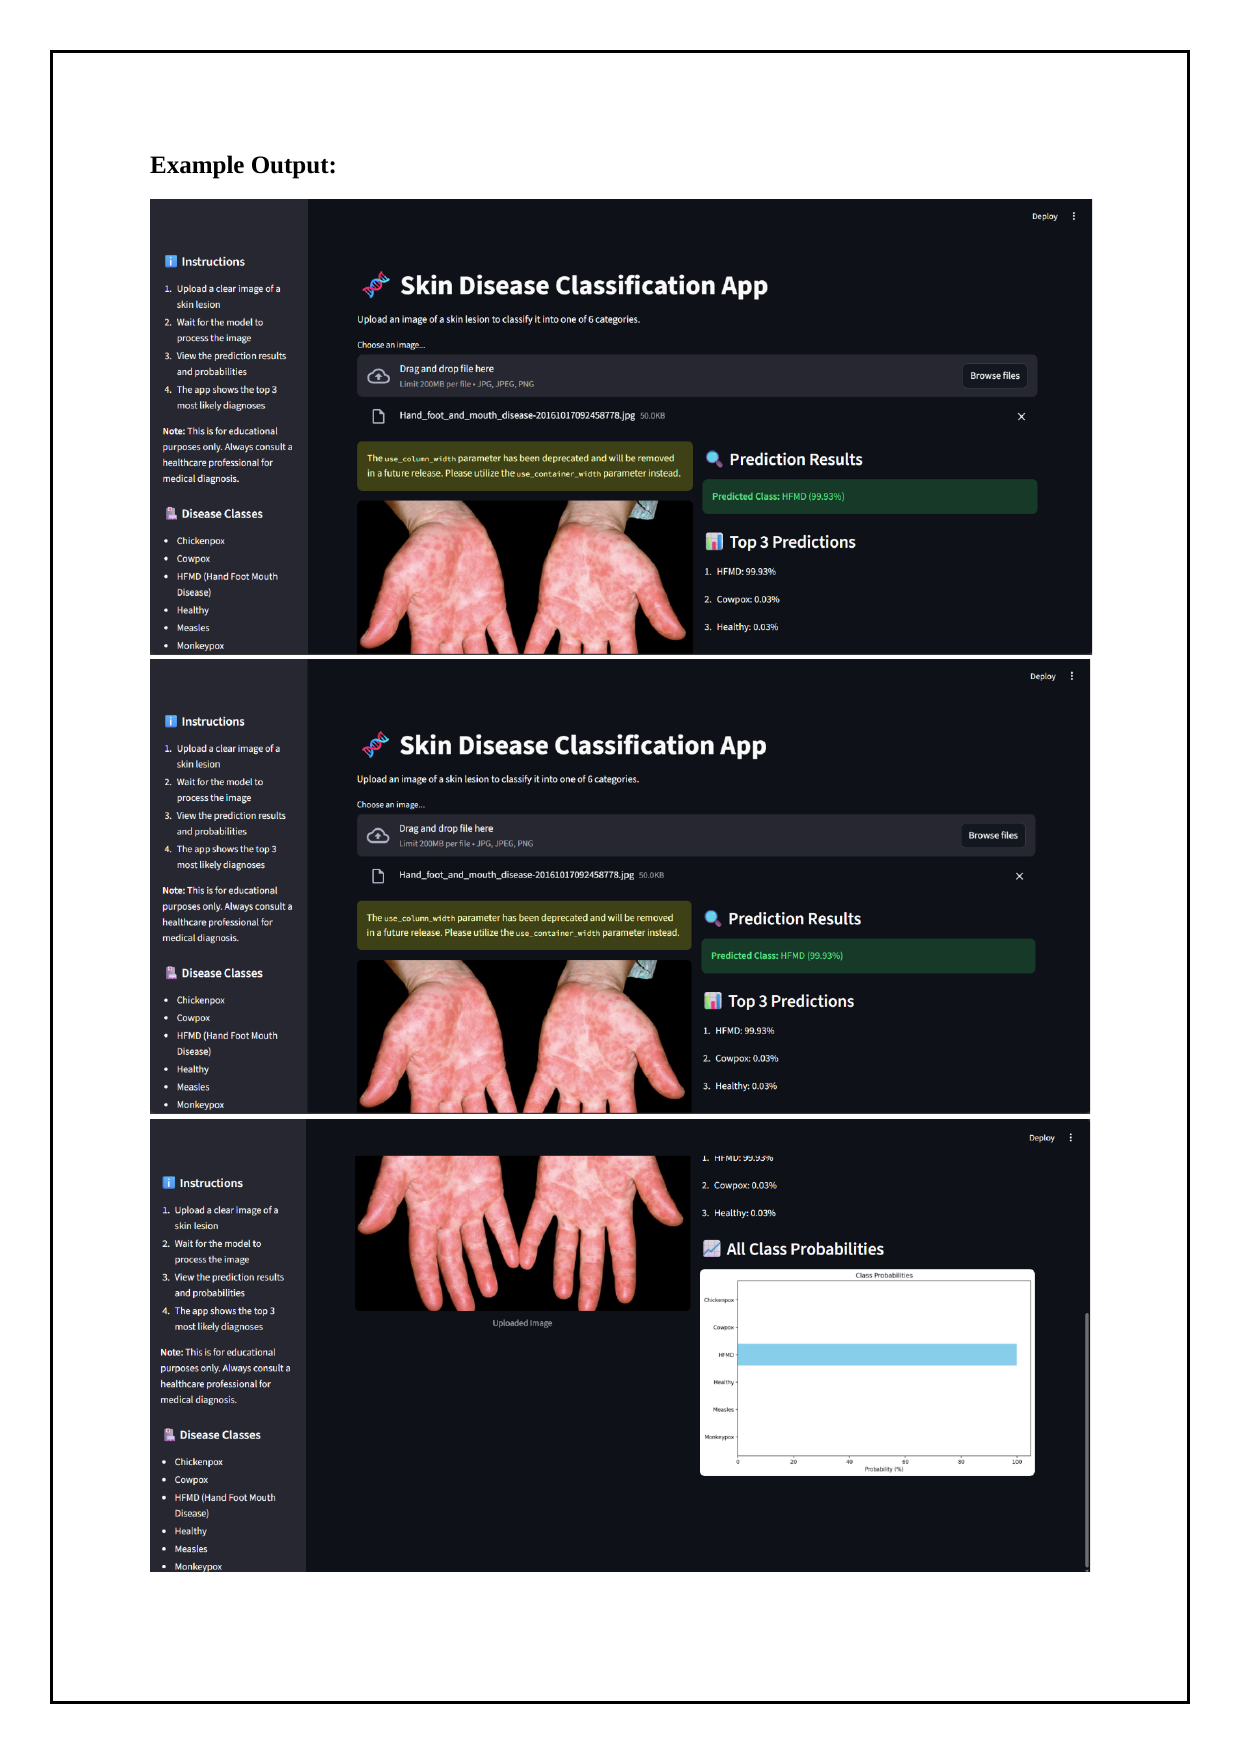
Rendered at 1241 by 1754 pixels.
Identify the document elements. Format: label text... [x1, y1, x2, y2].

picture [150, 1119, 1091, 1572]
text Example Output: [150, 150, 1090, 179]
picture [150, 199, 1093, 655]
picture [150, 659, 1091, 1114]
